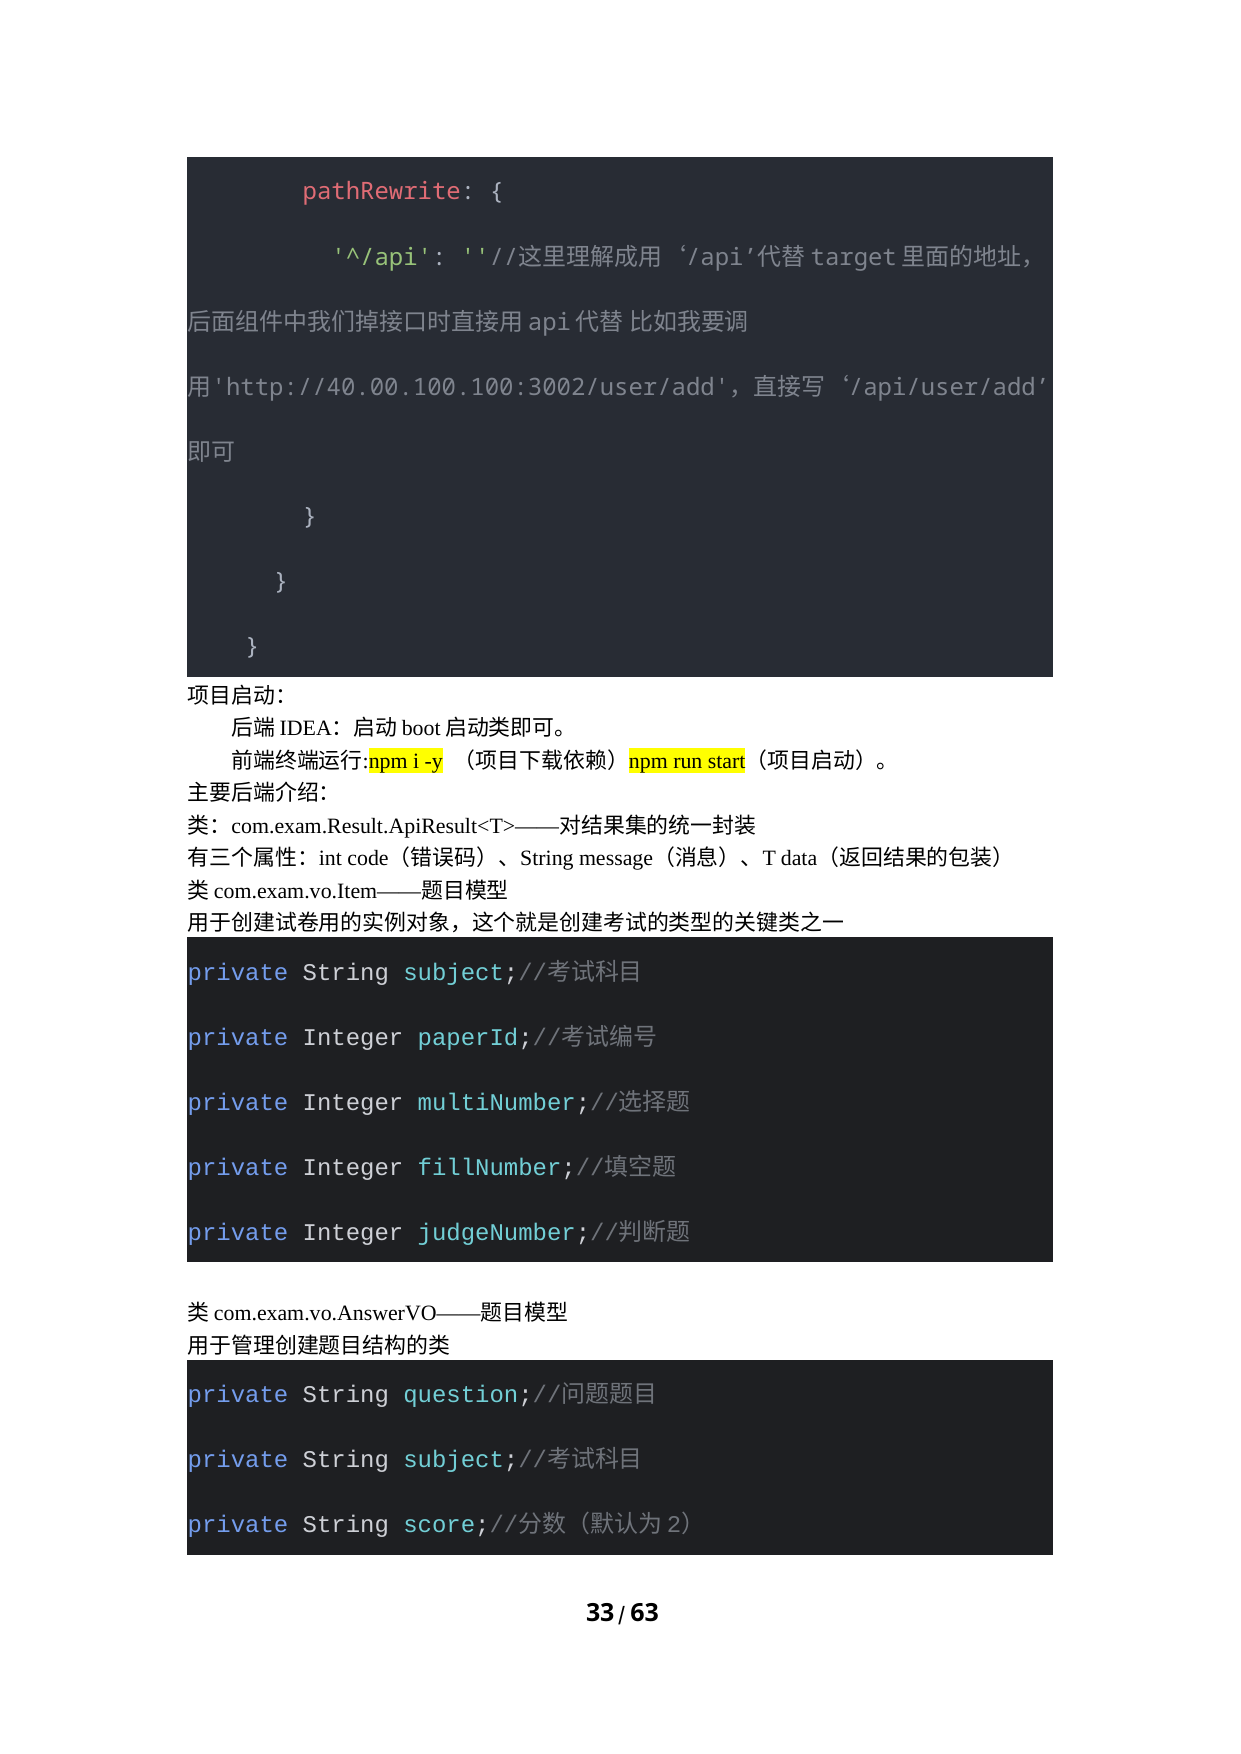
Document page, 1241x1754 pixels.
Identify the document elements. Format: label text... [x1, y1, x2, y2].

text 主要后端介绍： [187, 775, 1053, 807]
text 用于管理创建题目结构的类 [187, 1327, 1053, 1360]
text 项目启动： [187, 677, 1053, 710]
text 用于创建试卷用的实例对象，这个就是创建考试的类型的关键类之一 [187, 905, 1053, 937]
text 前端终端运行:npm i -y （项目下载依赖）npm run start（项目启动）。 [187, 742, 1053, 775]
text 后端IDEA：启动boot启动类即可。 [187, 710, 1053, 742]
text } [187, 547, 1053, 612]
text 有三个属性：int code（错误码）、String message（消息）、T data（返回结果的包装） [187, 840, 1053, 872]
text private String subject;//考试科目 private Integer paperId;//考试编号 private Integer multiNumber;//选择题 private Integer fillNumber;//填空题 private Integer judgeNumber;//判断题 [187, 937, 1053, 1262]
text 类：com.exam.Result.ApiResult<T>——对结果集的统一封装 [187, 807, 1053, 840]
text pathRewrite: { [187, 157, 1053, 222]
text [187, 1360, 1053, 1555]
text '^/api': ''//这里理解成用‘/api’代替target里面的地址，后面组件中我们掉接口时直接用api代替 比如我要调用'http://40.00.100.100:3002/user/add'，直接写‘/api/user/add’即可 [187, 222, 1053, 482]
text 类com.exam.vo.AnswerVO——题目模型 [187, 1295, 1053, 1327]
text } [187, 482, 1053, 547]
text } [187, 612, 1053, 677]
text 类com.exam.vo.Item——题目模型 [187, 872, 1053, 905]
